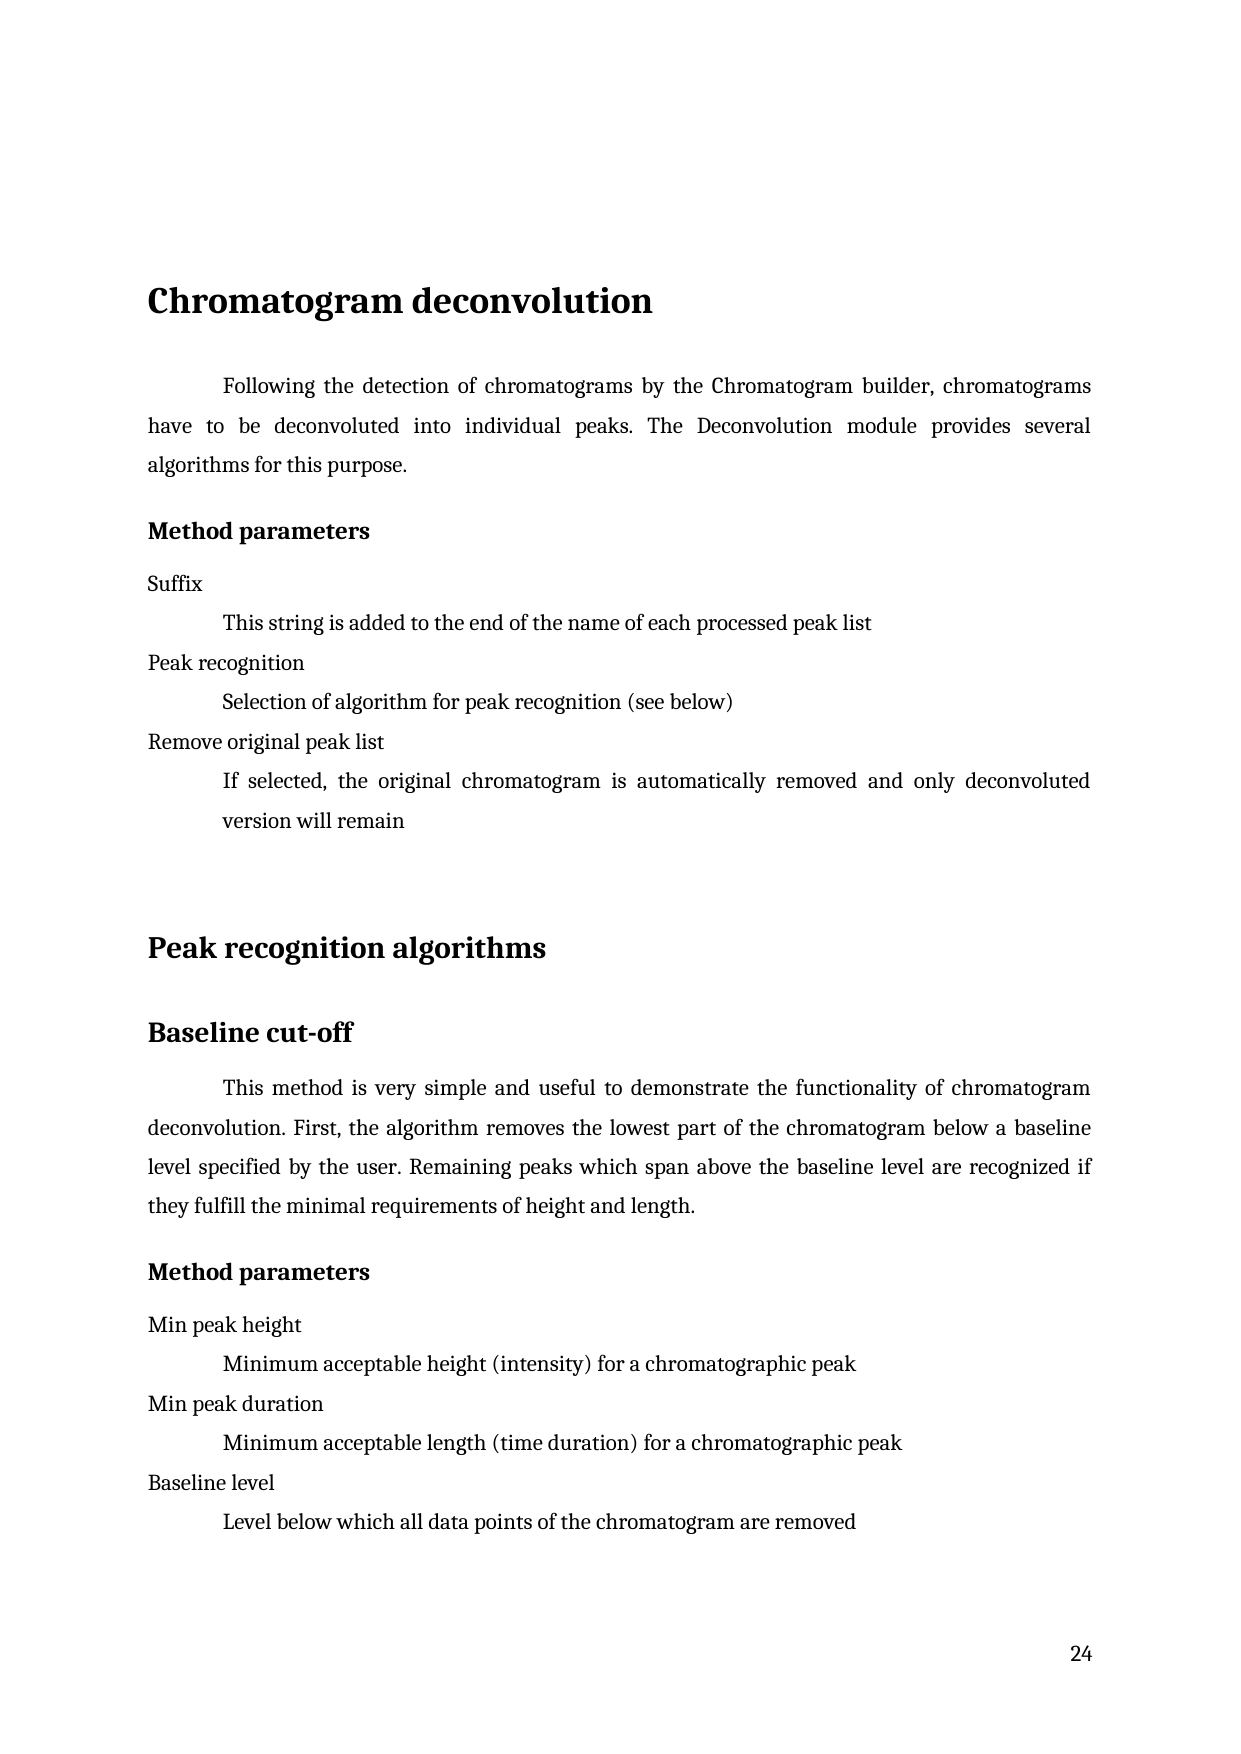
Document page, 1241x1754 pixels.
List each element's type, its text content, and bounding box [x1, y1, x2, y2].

subtitle Baseline cut-off [148, 1016, 1092, 1050]
text Min peak height [148, 1312, 1092, 1338]
subtitle Method parameters [148, 1258, 1092, 1287]
text Remove original peak list [148, 728, 1092, 755]
text If selected, the original chromatogram is automatically removed and only deconvoluted version will remain [223, 768, 1092, 834]
text Min peak duration [148, 1391, 1092, 1417]
text Following the detection of chromatograms by the Chromatogram builder, chromatograms have to be deconvoluted into individual peaks. The Deconvolution module provides several algorithms for this purpose. [148, 373, 1092, 479]
text Peak recognition [148, 649, 1092, 676]
subtitle Method parameters [148, 517, 1092, 546]
text Suffix [148, 571, 1092, 597]
text Baseline level [148, 1469, 1092, 1496]
text Selection of algorithm for peak recognition (see below) [223, 689, 1092, 715]
text This string is added to the end of the name of each processed peak list [223, 610, 1092, 636]
text Level below which all data points of the chromatogram are removed [223, 1509, 1092, 1535]
subtitle Chromatogram deconvolution [148, 280, 1092, 323]
subtitle Peak recognition algorithms [148, 930, 1092, 966]
text Minimum acceptable height (intensity) for a chromatographic peak [223, 1351, 1092, 1377]
text This method is very simple and useful to demonstrate the functionality of chromatogram deconvolution. First, the algorithm removes the lowest part of the chromatogram below a baseline level specified by the user. Remaining peaks which span above the baseline level are recognized if they fulfill the minimal requirements of height and length. [148, 1075, 1092, 1220]
text Minimum acceptable length (time duration) for a chromatographic peak [223, 1430, 1092, 1456]
